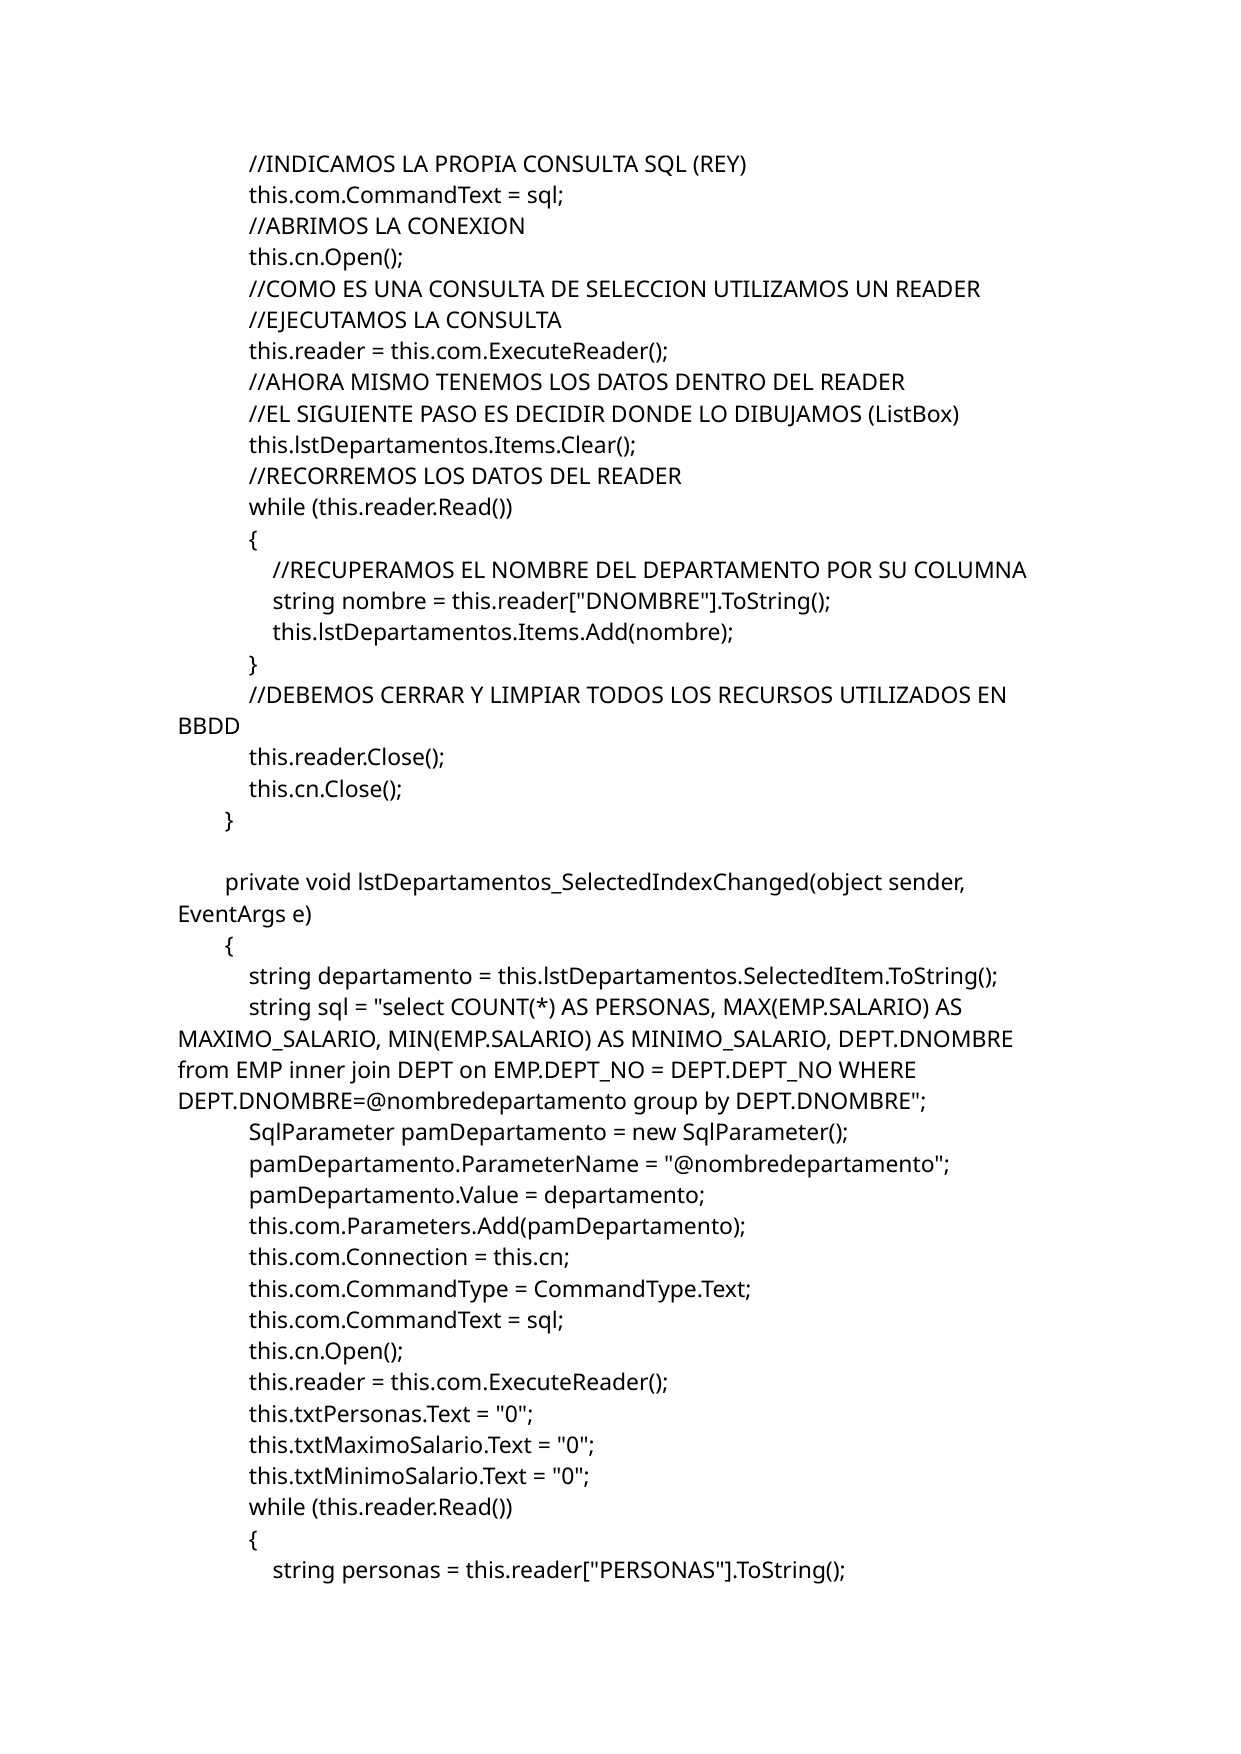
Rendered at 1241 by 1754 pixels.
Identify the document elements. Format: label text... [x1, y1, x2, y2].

text string sql = "select COUNT(*) AS PERSONAS, MAX(EMP.SALARIO) AS MAXIMO_SALARIO, MIN(EMP.SALARIO) AS MINIMO_SALARIO, DEPT.DNOMBRE from EMP inner join DEPT on EMP.DEPT_NO = DEPT.DEPT_NO WHERE DEPT.DNOMBRE=@nombredepartamento group by DEPT.DNOMBRE"; [177, 991, 1063, 1116]
text this.lstDepartamentos.Items.Clear(); [177, 429, 1063, 460]
text string departamento = this.lstDepartamentos.SelectedItem.ToString(); [177, 960, 1063, 991]
text this.com.Connection = this.cn; [177, 1241, 1063, 1273]
text this.com.CommandText = sql; [177, 1304, 1063, 1335]
text { [177, 523, 1063, 554]
text while (this.reader.Read()) [177, 1491, 1063, 1523]
text this.txtPersonas.Text = "0"; [177, 1398, 1063, 1429]
text this.cn.Close(); [177, 773, 1063, 804]
text this.lstDepartamentos.Items.Add(nombre); [177, 616, 1063, 648]
text while (this.reader.Read()) [177, 491, 1063, 523]
text SqlParameter pamDepartamento = new SqlParameter(); [177, 1116, 1063, 1148]
text } [177, 648, 1063, 679]
text //INDICAMOS LA PROPIA CONSULTA SQL (REY) [177, 148, 1063, 179]
text { [177, 1523, 1063, 1554]
text this.com.Parameters.Add(pamDepartamento); [177, 1210, 1063, 1241]
text //RECUPERAMOS EL NOMBRE DEL DEPARTAMENTO POR SU COLUMNA [177, 554, 1063, 585]
text pamDepartamento.Value = departamento; [177, 1179, 1063, 1210]
text { [177, 929, 1063, 960]
text this.reader = this.com.ExecuteReader(); [177, 335, 1063, 366]
text //EL SIGUIENTE PASO ES DECIDIR DONDE LO DIBUJAMOS (ListBox) [177, 398, 1063, 429]
text this.txtMinimoSalario.Text = "0"; [177, 1460, 1063, 1491]
text //RECORREMOS LOS DATOS DEL READER [177, 460, 1063, 491]
text //COMO ES UNA CONSULTA DE SELECCION UTILIZAMOS UN READER [177, 273, 1063, 304]
text this.com.CommandType = CommandType.Text; [177, 1273, 1063, 1304]
text this.reader.Close(); [177, 741, 1063, 773]
text this.com.CommandText = sql; [177, 179, 1063, 210]
text //EJECUTAMOS LA CONSULTA [177, 304, 1063, 335]
text this.cn.Open(); [177, 1335, 1063, 1366]
text private void lstDepartamentos_SelectedIndexChanged(object sender, EventArgs e) [177, 866, 1063, 929]
text this.cn.Open(); [177, 241, 1063, 273]
text //AHORA MISMO TENEMOS LOS DATOS DENTRO DEL READER [177, 366, 1063, 398]
text pamDepartamento.ParameterName = "@nombredepartamento"; [177, 1148, 1063, 1179]
text string nombre = this.reader["DNOMBRE"].ToString(); [177, 585, 1063, 616]
text this.txtMaximoSalario.Text = "0"; [177, 1429, 1063, 1460]
text this.reader = this.com.ExecuteReader(); [177, 1366, 1063, 1398]
text //ABRIMOS LA CONEXION [177, 210, 1063, 241]
text string personas = this.reader["PERSONAS"].ToString(); [177, 1554, 1063, 1585]
text //DEBEMOS CERRAR Y LIMPIAR TODOS LOS RECURSOS UTILIZADOS EN BBDD [177, 679, 1063, 741]
text } [177, 804, 1063, 835]
